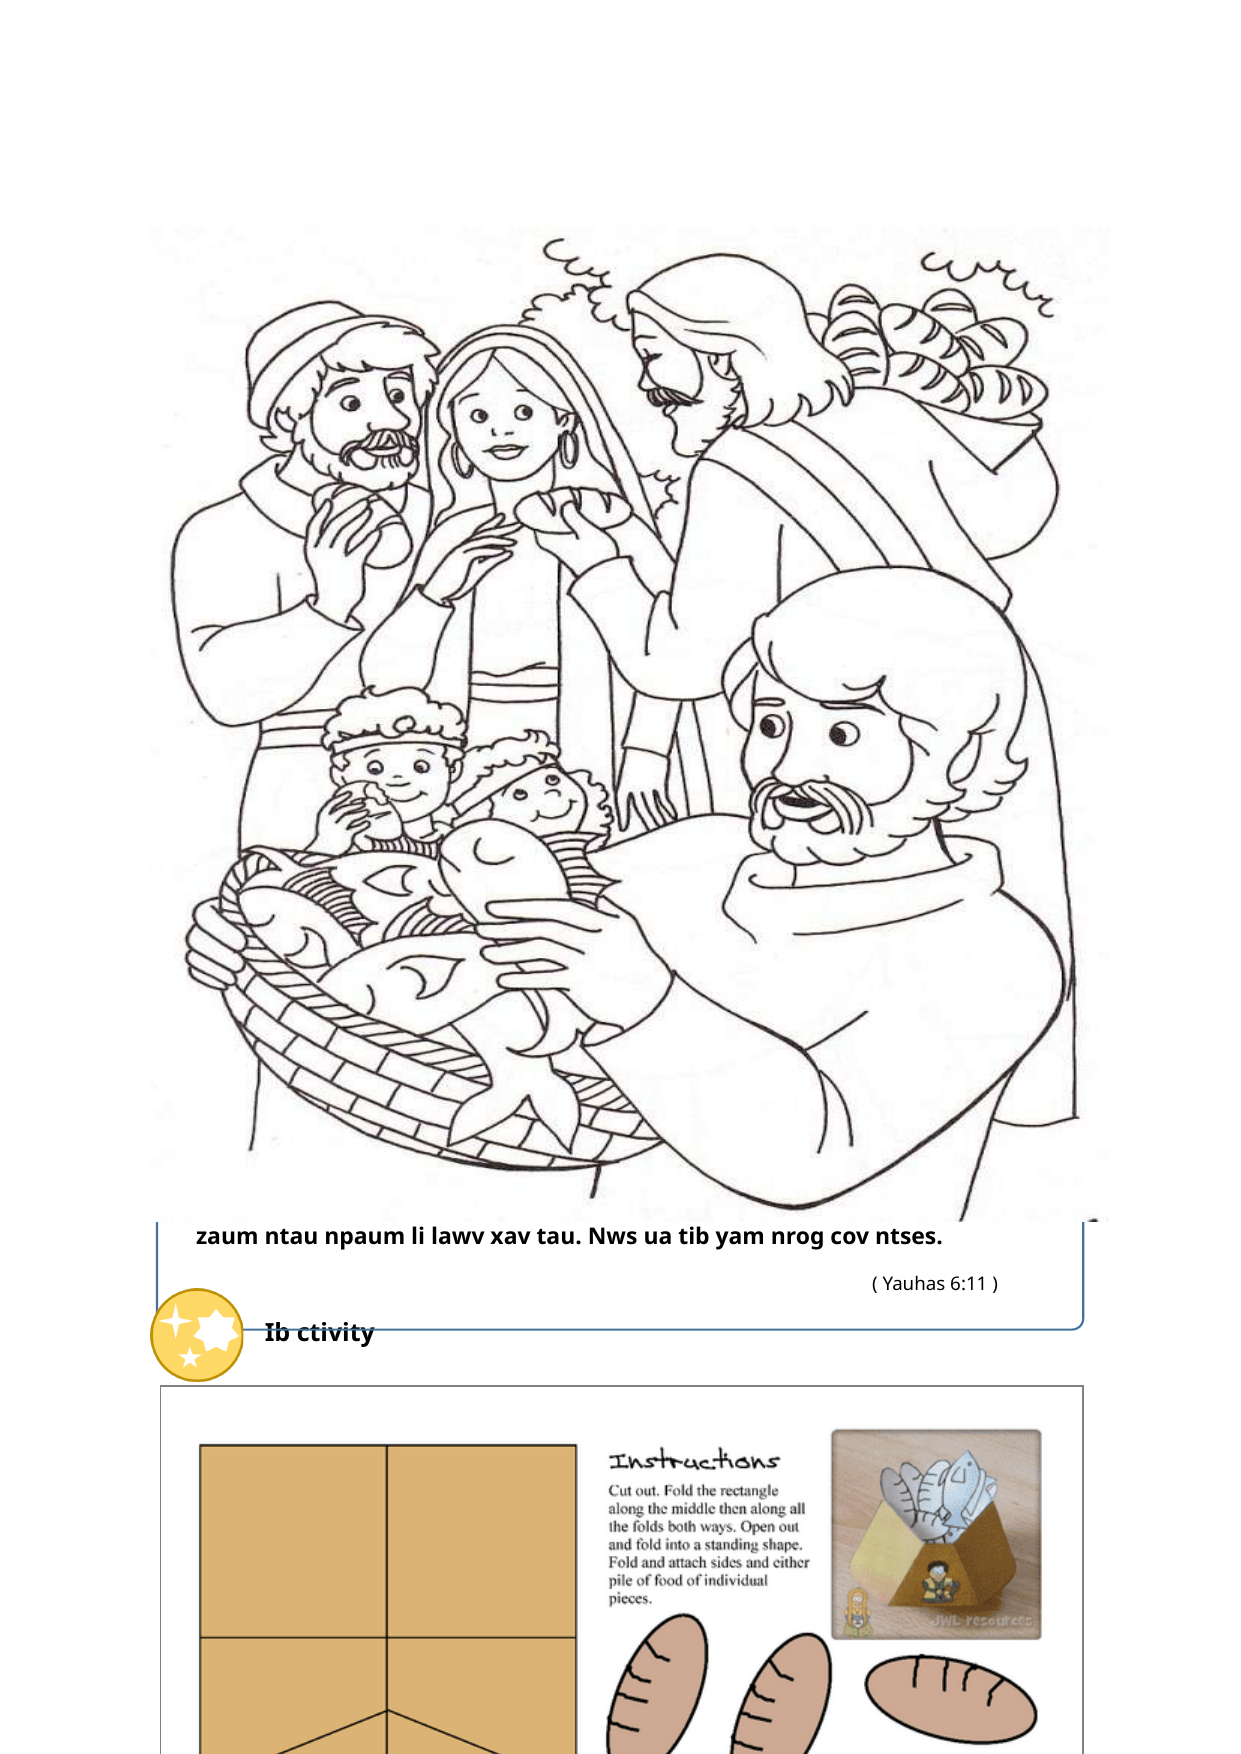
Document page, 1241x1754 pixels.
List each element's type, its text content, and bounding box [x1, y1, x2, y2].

picture [150, 226, 1110, 1222]
text ( Yauhas 6:11 ) [159, 1270, 1082, 1296]
text Ib ctivity [244, 1314, 1090, 1348]
picture [150, 1288, 244, 1382]
text zaum ntau npaum li lawv xav tau. Nws ua tib yam nrog cov ntses. [159, 1222, 1082, 1251]
picture [161, 1387, 1082, 1754]
